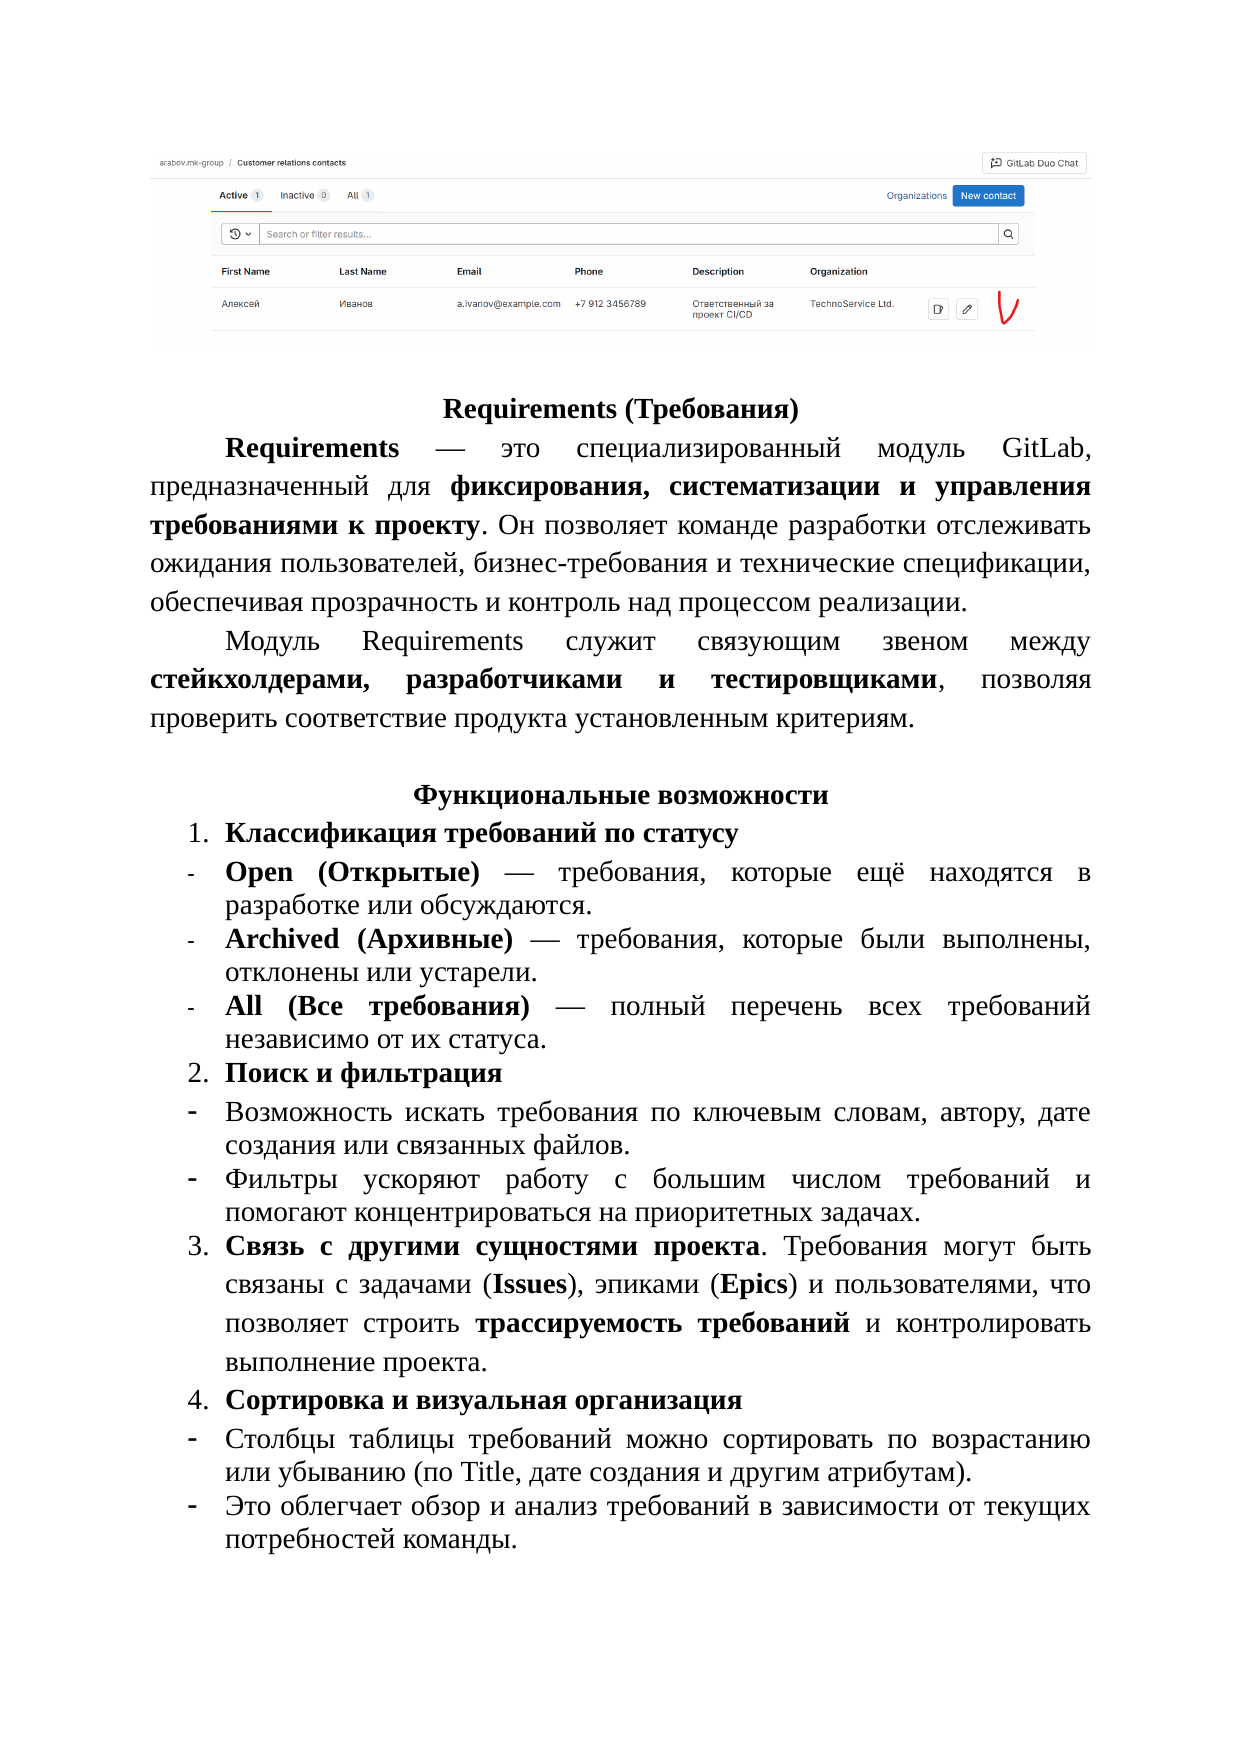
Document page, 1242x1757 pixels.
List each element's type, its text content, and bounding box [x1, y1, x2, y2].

list Open (Открытые) — требования, которые ещё находятся в разработке или обсуждаются. [187, 854, 1092, 921]
list Возможность искать требования по ключевым словам, автору, дате создания или связанных файлов. [187, 1094, 1092, 1161]
list Связь с другими сущностями проекта. Требования могут быть связаны с задачами (Issues), эпиками (Epics) и пользователями, что позволяет строить трассируемость требований и контролировать выполнение проекта. [187, 1228, 1092, 1377]
text Модуль Requirements служит связующим звеном между стейкхолдерами, разработчиками и тестировщиками, позволяя проверить соответствие продукта установленным критериям. [150, 623, 1092, 733]
text Requirements — это специализированный модуль GitLab, предназначенный для фиксирования, систематизации и управления требованиями к проекту. Он позволяет команде разработки отслеживать ожидания пользователей, бизнес-требования и технические спецификации, обеспечивая прозрачность и контроль над процессом реализации. [150, 430, 1092, 618]
list All (Все требования) — полный перечень всех требований независимо от их статуса. [187, 988, 1092, 1055]
list Классификация требований по статусу [187, 815, 1092, 849]
list Archived (Архивные) — требования, которые были выполнены, отклонены или устарели. [187, 921, 1092, 988]
list Фильтры ускоряют работу с большим числом требований и помогают концентрироваться на приоритетных задачах. [187, 1161, 1092, 1228]
list Столбцы таблицы требований можно сортировать по возрастанию или убыванию (по Title, дате создания и другим атрибутам). [187, 1421, 1092, 1488]
list Поиск и фильтрация [187, 1055, 1092, 1089]
list Сортировка и визуальная организация [187, 1382, 1092, 1416]
list Это облегчает обзор и анализ требований в зависимости от текущих потребностей команды. [187, 1488, 1092, 1555]
picture [150, 150, 1092, 349]
text Функциональные возможности [150, 777, 1092, 810]
text Requirements (Требования) [150, 391, 1092, 425]
